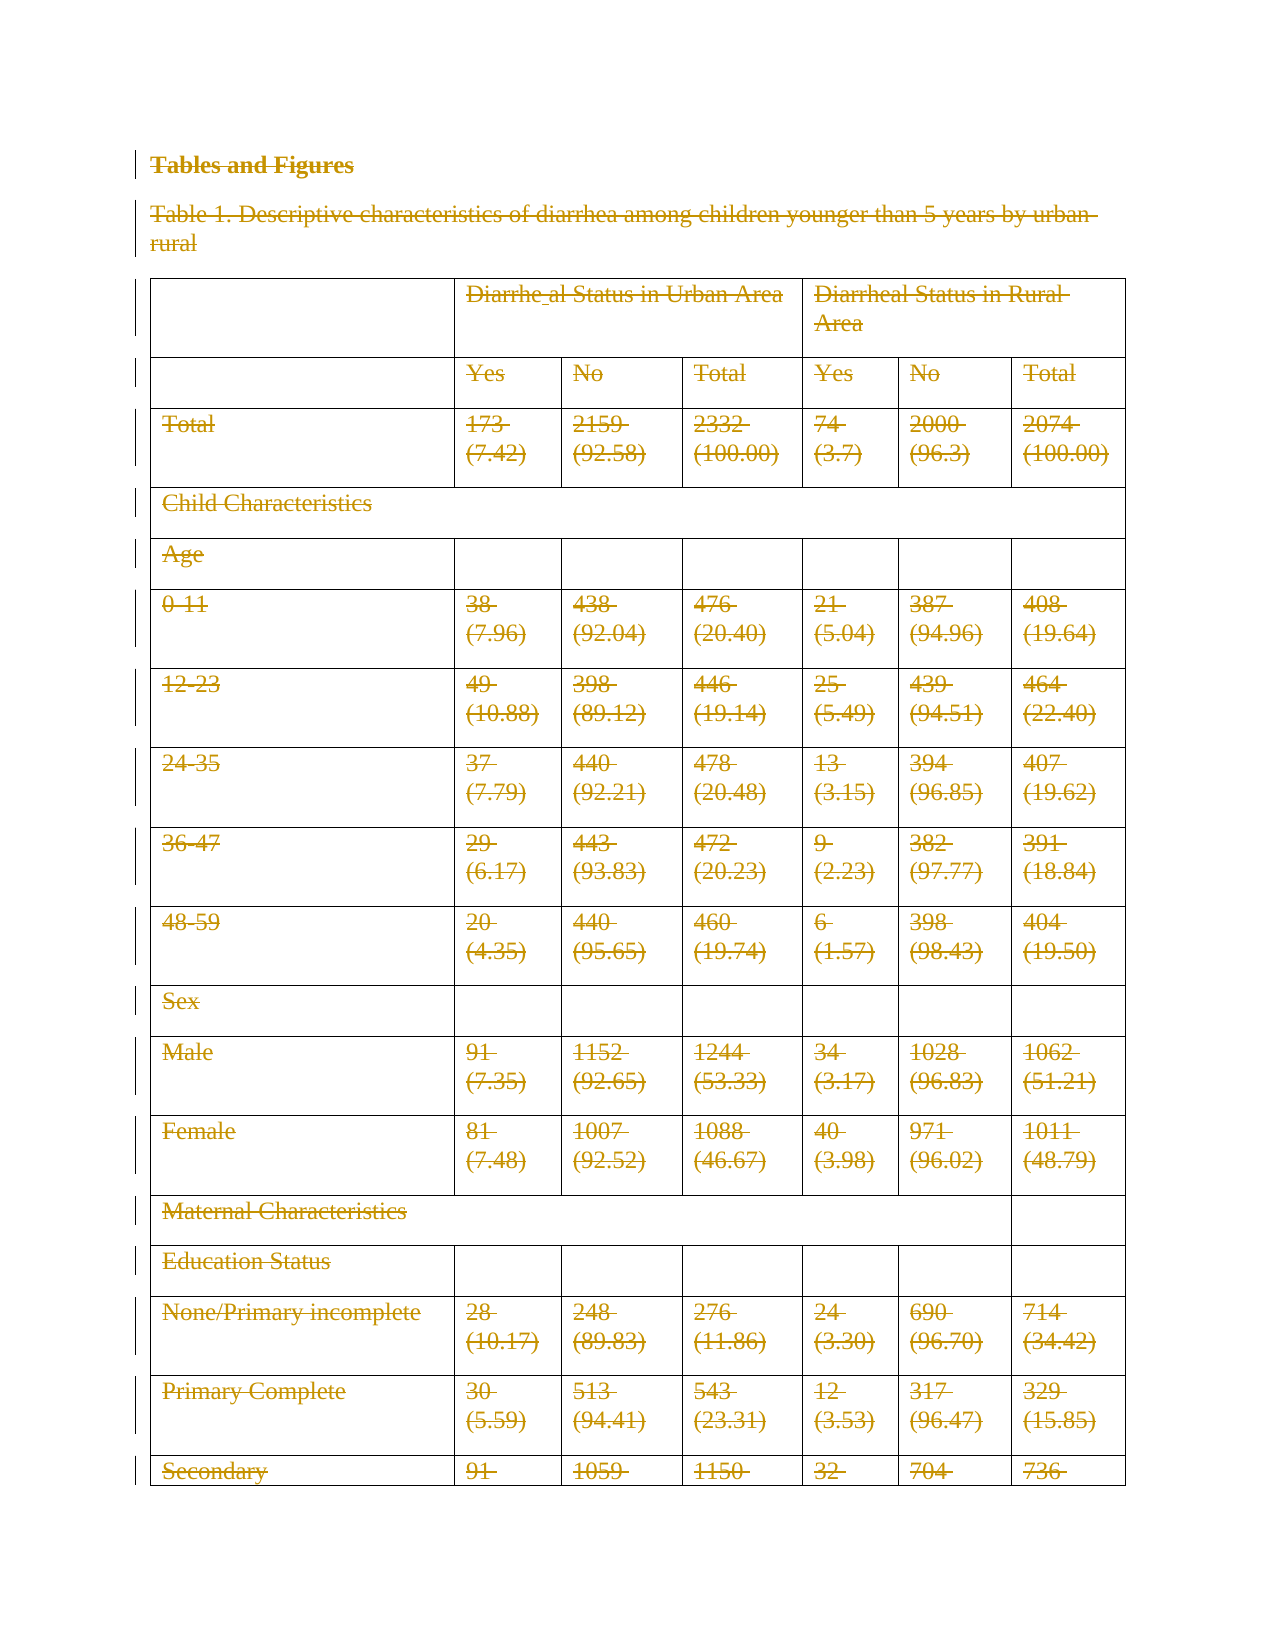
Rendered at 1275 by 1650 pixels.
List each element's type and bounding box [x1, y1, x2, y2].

table_cell [151, 986, 454, 1036]
table_cell [151, 828, 454, 906]
table_cell [683, 748, 802, 827]
table_cell [562, 828, 682, 906]
table_cell [455, 539, 561, 588]
table_cell [151, 1196, 1011, 1245]
table_cell [1012, 1116, 1125, 1195]
table_cell [455, 907, 561, 985]
table_cell [1012, 590, 1125, 668]
table_cell [683, 986, 802, 1036]
table_cell [803, 1037, 898, 1115]
table_cell [562, 358, 682, 408]
table_cell [1012, 986, 1125, 1036]
table_cell [803, 590, 898, 668]
table_cell [151, 1297, 454, 1375]
table_cell [1012, 1456, 1125, 1484]
table_cell [562, 1376, 682, 1455]
table_cell [562, 1037, 682, 1115]
table_cell [899, 590, 1011, 668]
table_header [151, 279, 454, 357]
table_cell [899, 907, 1011, 985]
table_cell [683, 1116, 802, 1195]
table_cell [1012, 1196, 1125, 1245]
table_cell [1012, 907, 1125, 985]
table_cell [151, 669, 454, 747]
table_cell [562, 539, 682, 588]
table_cell [1012, 409, 1125, 487]
table_cell [803, 358, 898, 408]
table_cell [562, 590, 682, 668]
table_cell [455, 1456, 561, 1484]
table_cell [151, 907, 454, 985]
table_cell [1012, 1246, 1125, 1296]
table_cell [151, 1376, 454, 1455]
table_cell [803, 539, 898, 588]
table_cell [455, 669, 561, 747]
table_cell [683, 1246, 802, 1296]
table_cell [683, 1376, 802, 1455]
table_cell [899, 358, 1011, 408]
table_cell [562, 1246, 682, 1296]
table_header [455, 279, 802, 357]
table_cell [899, 1037, 1011, 1115]
table_cell [455, 409, 561, 487]
table_cell [1012, 1037, 1125, 1115]
table_cell [455, 828, 561, 906]
table_cell [803, 1246, 898, 1296]
table_cell [562, 1116, 682, 1195]
table_cell [455, 748, 561, 827]
table_cell [803, 669, 898, 747]
table_cell [803, 828, 898, 906]
table_cell [803, 1297, 898, 1375]
table_cell [151, 1456, 454, 1484]
table_cell [899, 409, 1011, 487]
table_cell [899, 1456, 1011, 1484]
table_cell [562, 907, 682, 985]
table_cell [455, 1116, 561, 1195]
table_cell [899, 1376, 1011, 1455]
table_cell [803, 409, 898, 487]
table_cell [899, 669, 1011, 747]
table_cell [683, 590, 802, 668]
table_cell [683, 1297, 802, 1375]
table_cell [151, 358, 454, 408]
table_cell [899, 1297, 1011, 1375]
table_cell [455, 590, 561, 668]
table_cell [683, 907, 802, 985]
table_cell [562, 409, 682, 487]
table_cell [683, 539, 802, 588]
table_cell [455, 1037, 561, 1115]
table_cell [803, 907, 898, 985]
table_cell [562, 748, 682, 827]
table_cell [899, 1246, 1011, 1296]
table_cell [1012, 1297, 1125, 1375]
table_cell [803, 986, 898, 1036]
table_cell [1012, 748, 1125, 827]
table_cell [899, 1116, 1011, 1195]
table_cell [151, 590, 454, 668]
table_cell [683, 358, 802, 408]
table_cell [151, 1037, 454, 1115]
table_cell [562, 669, 682, 747]
table_cell [151, 1246, 454, 1296]
table_cell [803, 1456, 898, 1484]
table_cell [899, 986, 1011, 1036]
table_cell [455, 358, 561, 408]
table_cell [455, 1246, 561, 1296]
table_cell [803, 1376, 898, 1455]
table_cell [803, 748, 898, 827]
table_cell [683, 1456, 802, 1484]
table_cell [899, 828, 1011, 906]
table_cell [455, 1376, 561, 1455]
table_cell [683, 828, 802, 906]
table_cell [562, 1456, 682, 1484]
table_cell [1012, 358, 1125, 408]
table_cell [683, 669, 802, 747]
table_cell [1012, 539, 1125, 588]
table_cell [151, 748, 454, 827]
table_cell [455, 1297, 561, 1375]
table_cell [1012, 669, 1125, 747]
table_cell [803, 1116, 898, 1195]
table_cell [151, 539, 454, 588]
table_cell [1012, 828, 1125, 906]
table_cell [683, 1037, 802, 1115]
table_cell [151, 488, 1125, 538]
table_cell [1012, 1376, 1125, 1455]
table_cell [151, 1116, 454, 1195]
table_cell [151, 409, 454, 487]
table_cell [455, 986, 561, 1036]
table_header [803, 279, 1125, 357]
table_cell [562, 1297, 682, 1375]
table_cell [899, 748, 1011, 827]
table_cell [683, 409, 802, 487]
table_cell [562, 986, 682, 1036]
table_cell [899, 539, 1011, 588]
